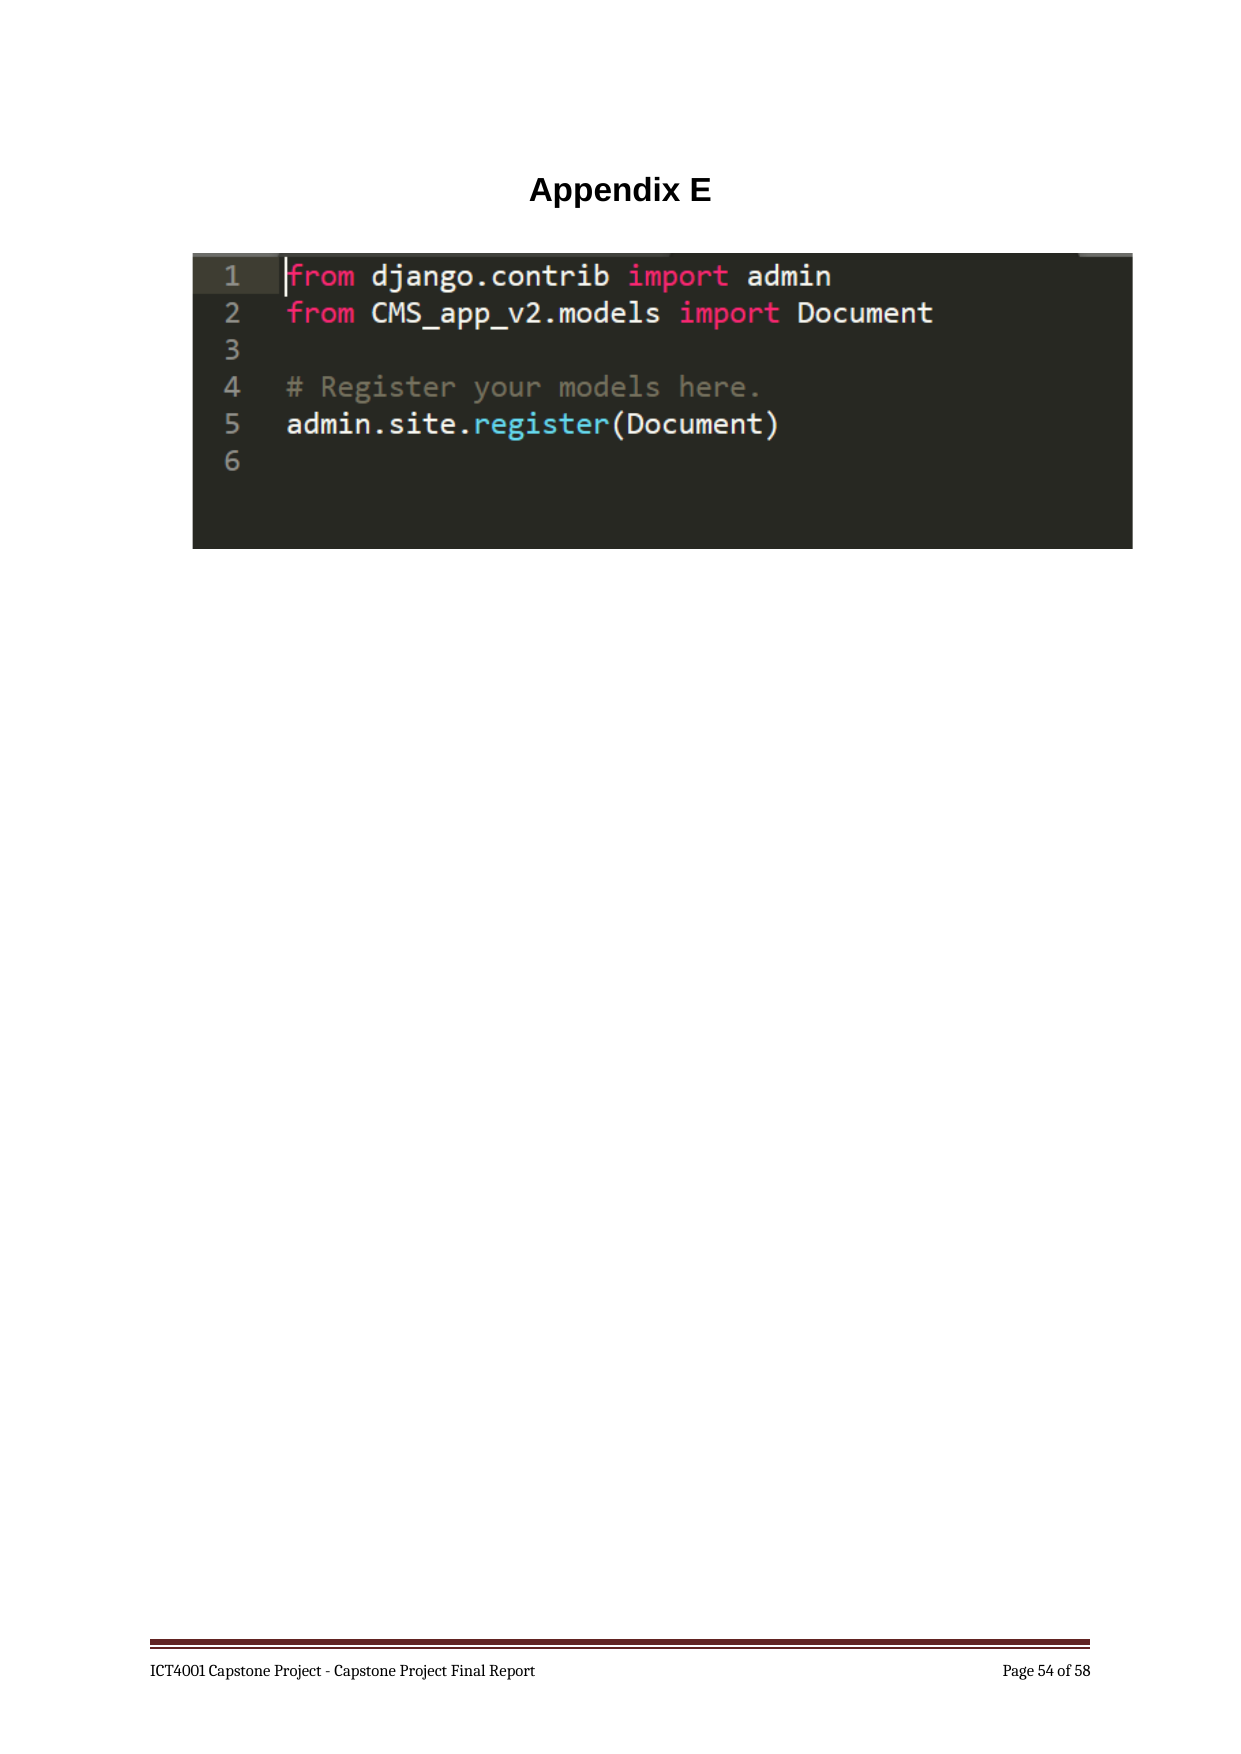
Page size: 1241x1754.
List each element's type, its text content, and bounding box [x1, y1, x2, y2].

picture [192, 253, 1133, 549]
subtitle Appendix E [150, 170, 1090, 208]
